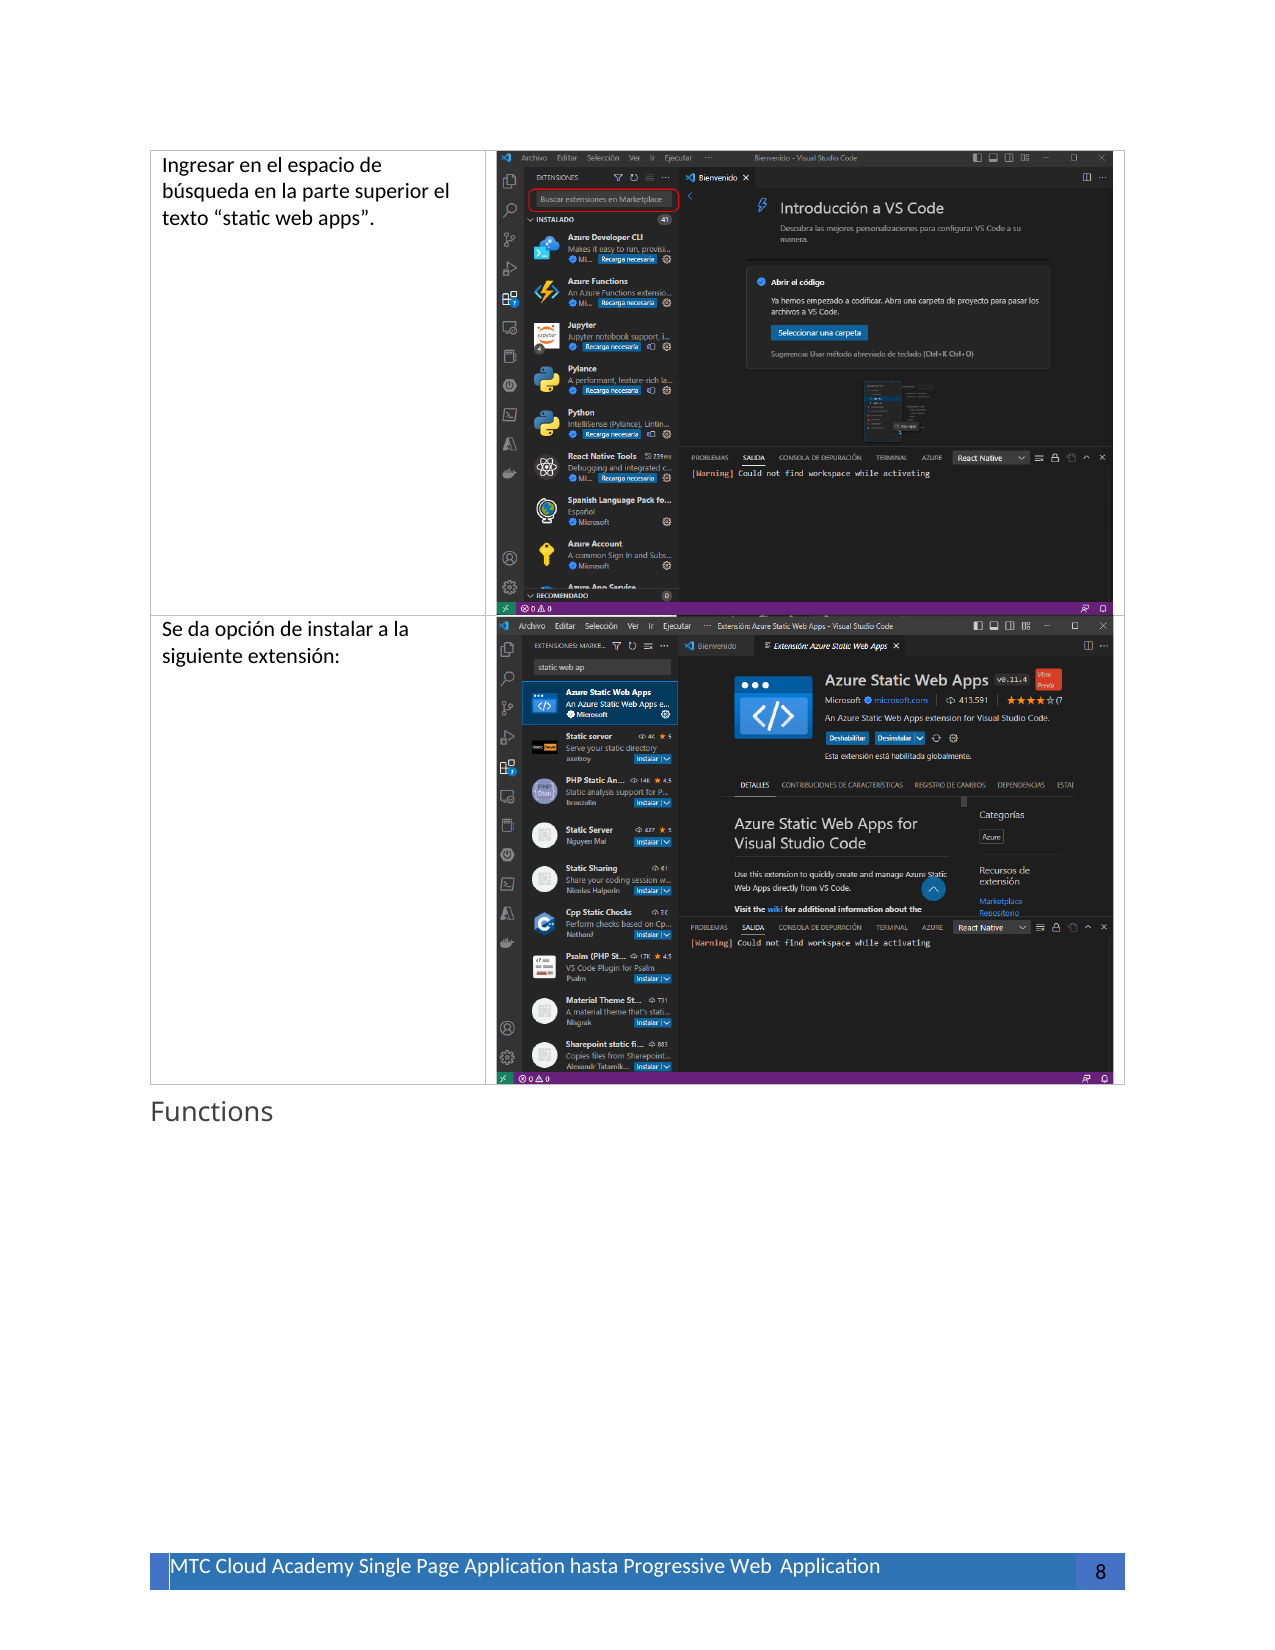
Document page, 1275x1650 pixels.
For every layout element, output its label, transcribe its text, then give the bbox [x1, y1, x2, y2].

table_cell Se da opción de instalar a la siguiente extensión: [151, 616, 485, 1083]
table_cell Ingresar en el espacio de búsqueda en la parte superior el texto “static web apps”. [151, 151, 485, 614]
table_cell [1114, 616, 1124, 1083]
table_cell [486, 151, 496, 614]
picture [496, 151, 1114, 1084]
table_cell [1113, 151, 1124, 614]
table_cell [486, 616, 496, 1083]
subtitle Functions [150, 1093, 1125, 1130]
